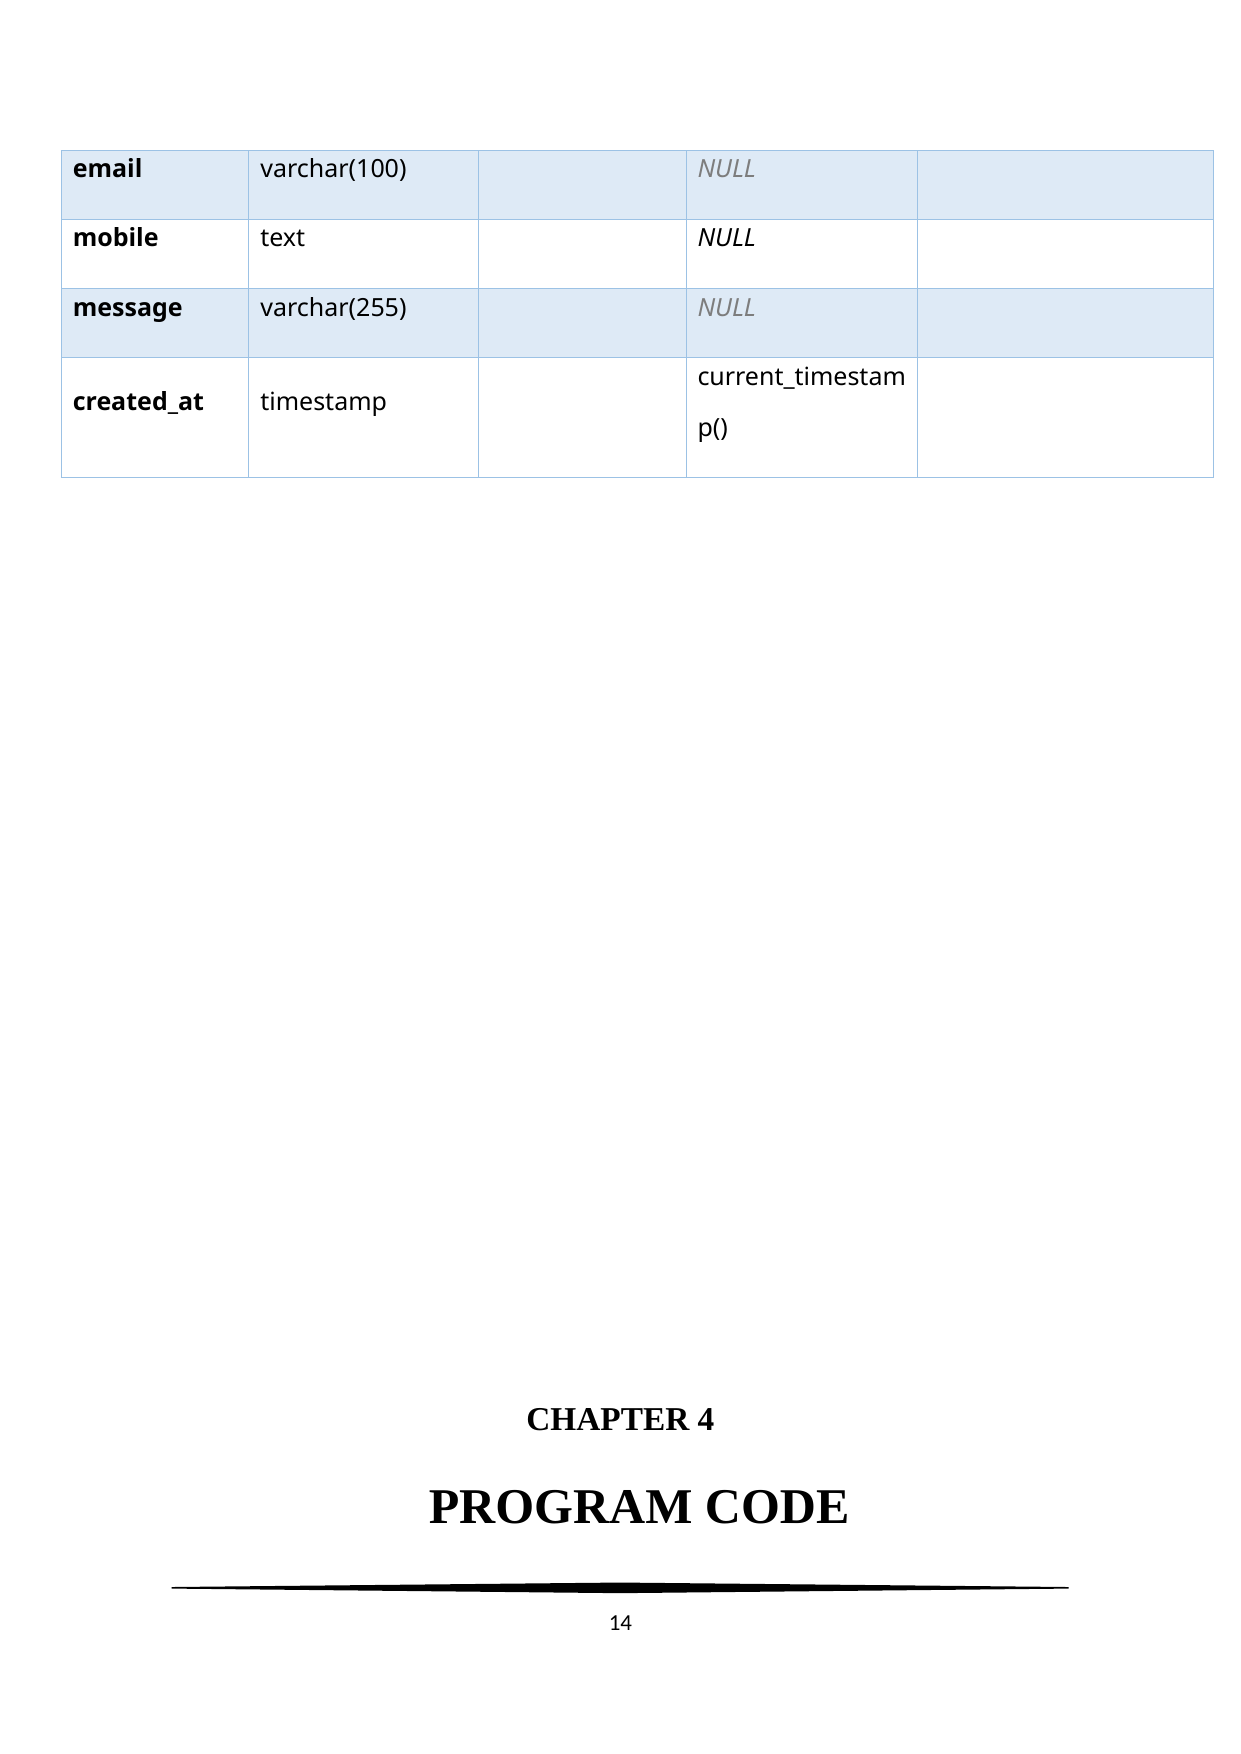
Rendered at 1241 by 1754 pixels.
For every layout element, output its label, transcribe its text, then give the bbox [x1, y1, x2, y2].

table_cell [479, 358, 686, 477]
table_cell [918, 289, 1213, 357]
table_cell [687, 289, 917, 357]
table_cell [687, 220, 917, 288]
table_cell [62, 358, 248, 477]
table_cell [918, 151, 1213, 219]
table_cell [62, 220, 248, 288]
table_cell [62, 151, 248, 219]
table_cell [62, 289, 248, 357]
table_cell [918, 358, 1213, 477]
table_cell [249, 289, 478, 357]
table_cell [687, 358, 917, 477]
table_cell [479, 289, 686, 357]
text PROGRAM CODE [187, 1477, 1090, 1535]
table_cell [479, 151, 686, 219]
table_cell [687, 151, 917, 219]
text CHAPTER 4 [150, 1399, 1090, 1437]
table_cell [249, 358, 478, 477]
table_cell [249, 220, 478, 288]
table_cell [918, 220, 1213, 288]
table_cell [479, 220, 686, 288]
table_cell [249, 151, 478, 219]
